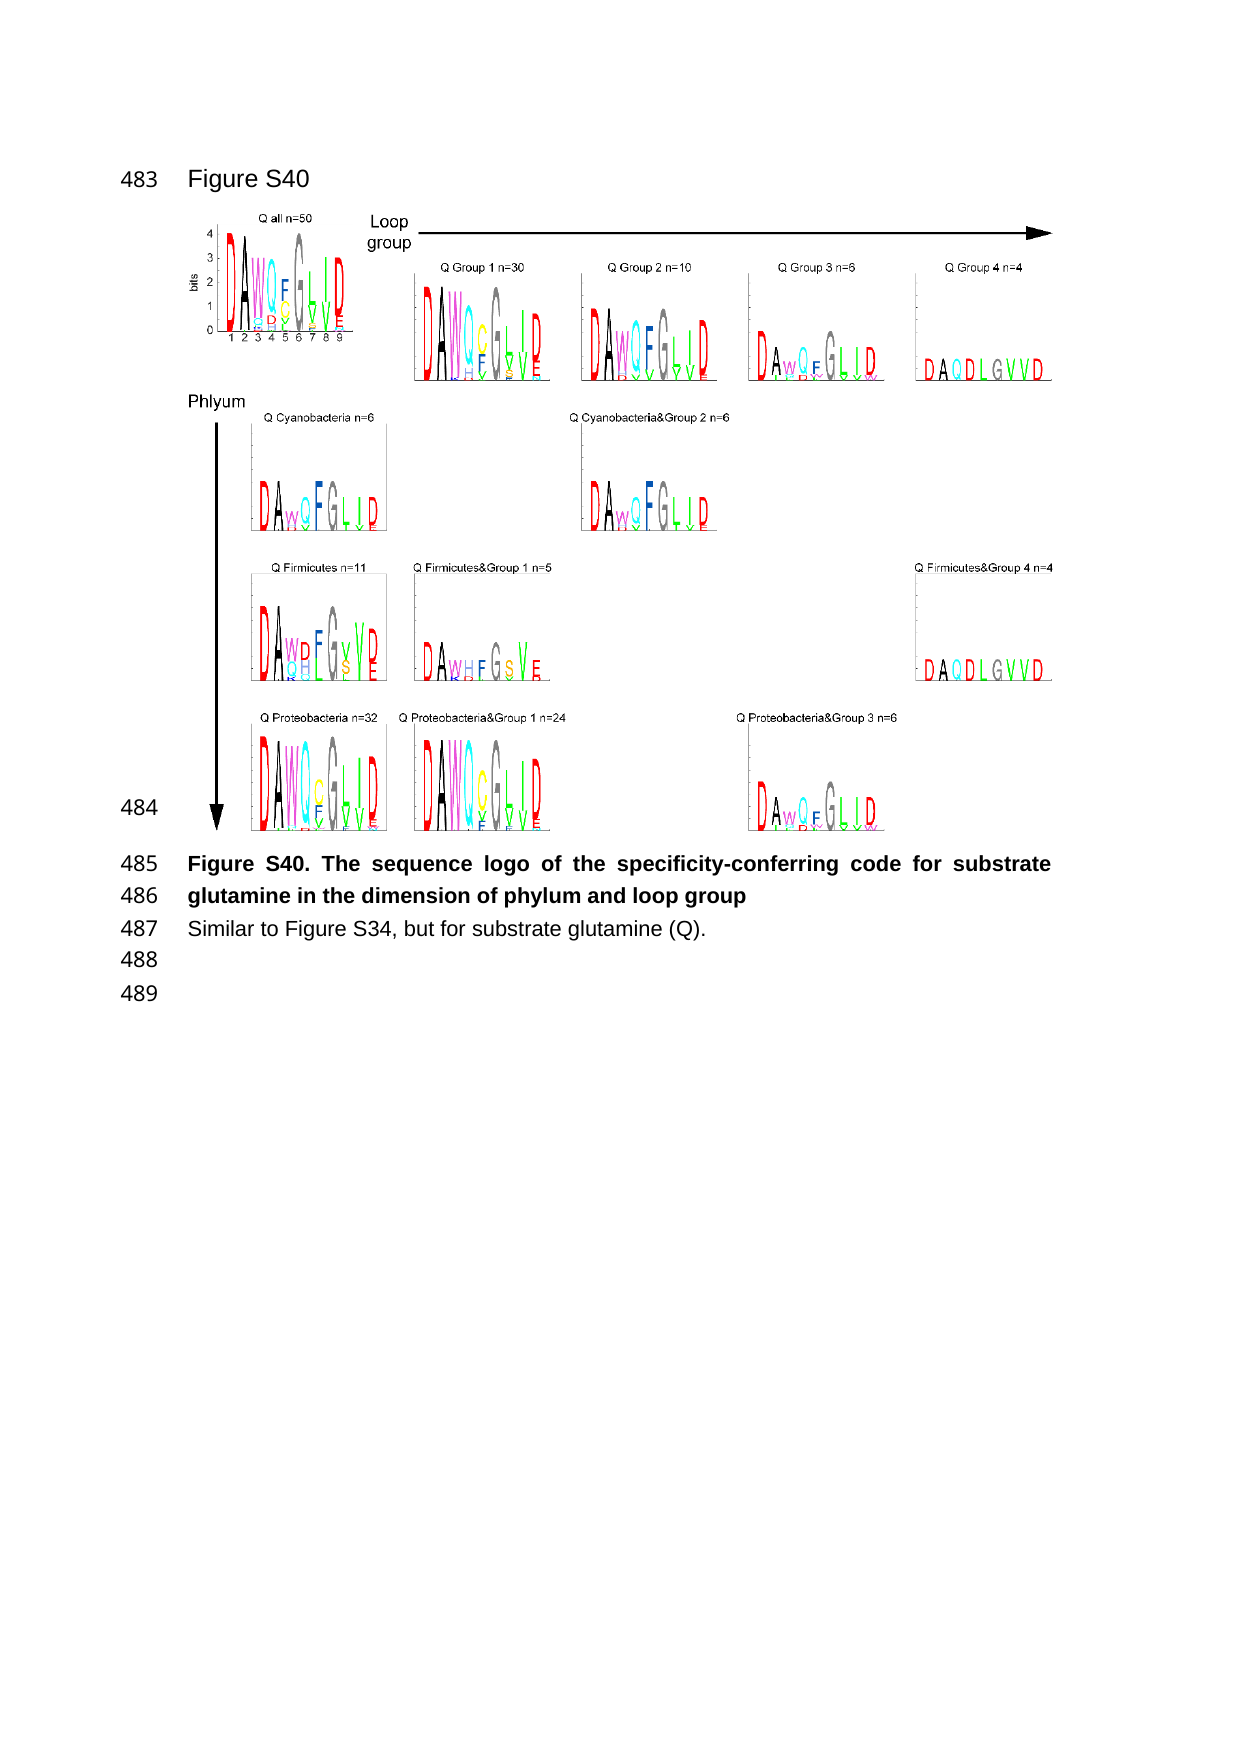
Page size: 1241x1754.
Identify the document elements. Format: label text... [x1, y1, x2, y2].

subtitle Figure S40 [187, 162, 1053, 194]
picture [187, 212, 1053, 831]
text Similar to Figure S34, but for substrate glutamine (Q). [187, 912, 1053, 944]
text Figure S40. The sequence logo of the specificity-conferring code for substrate glutamine in the dimension of phylum and loop group [187, 847, 1053, 912]
